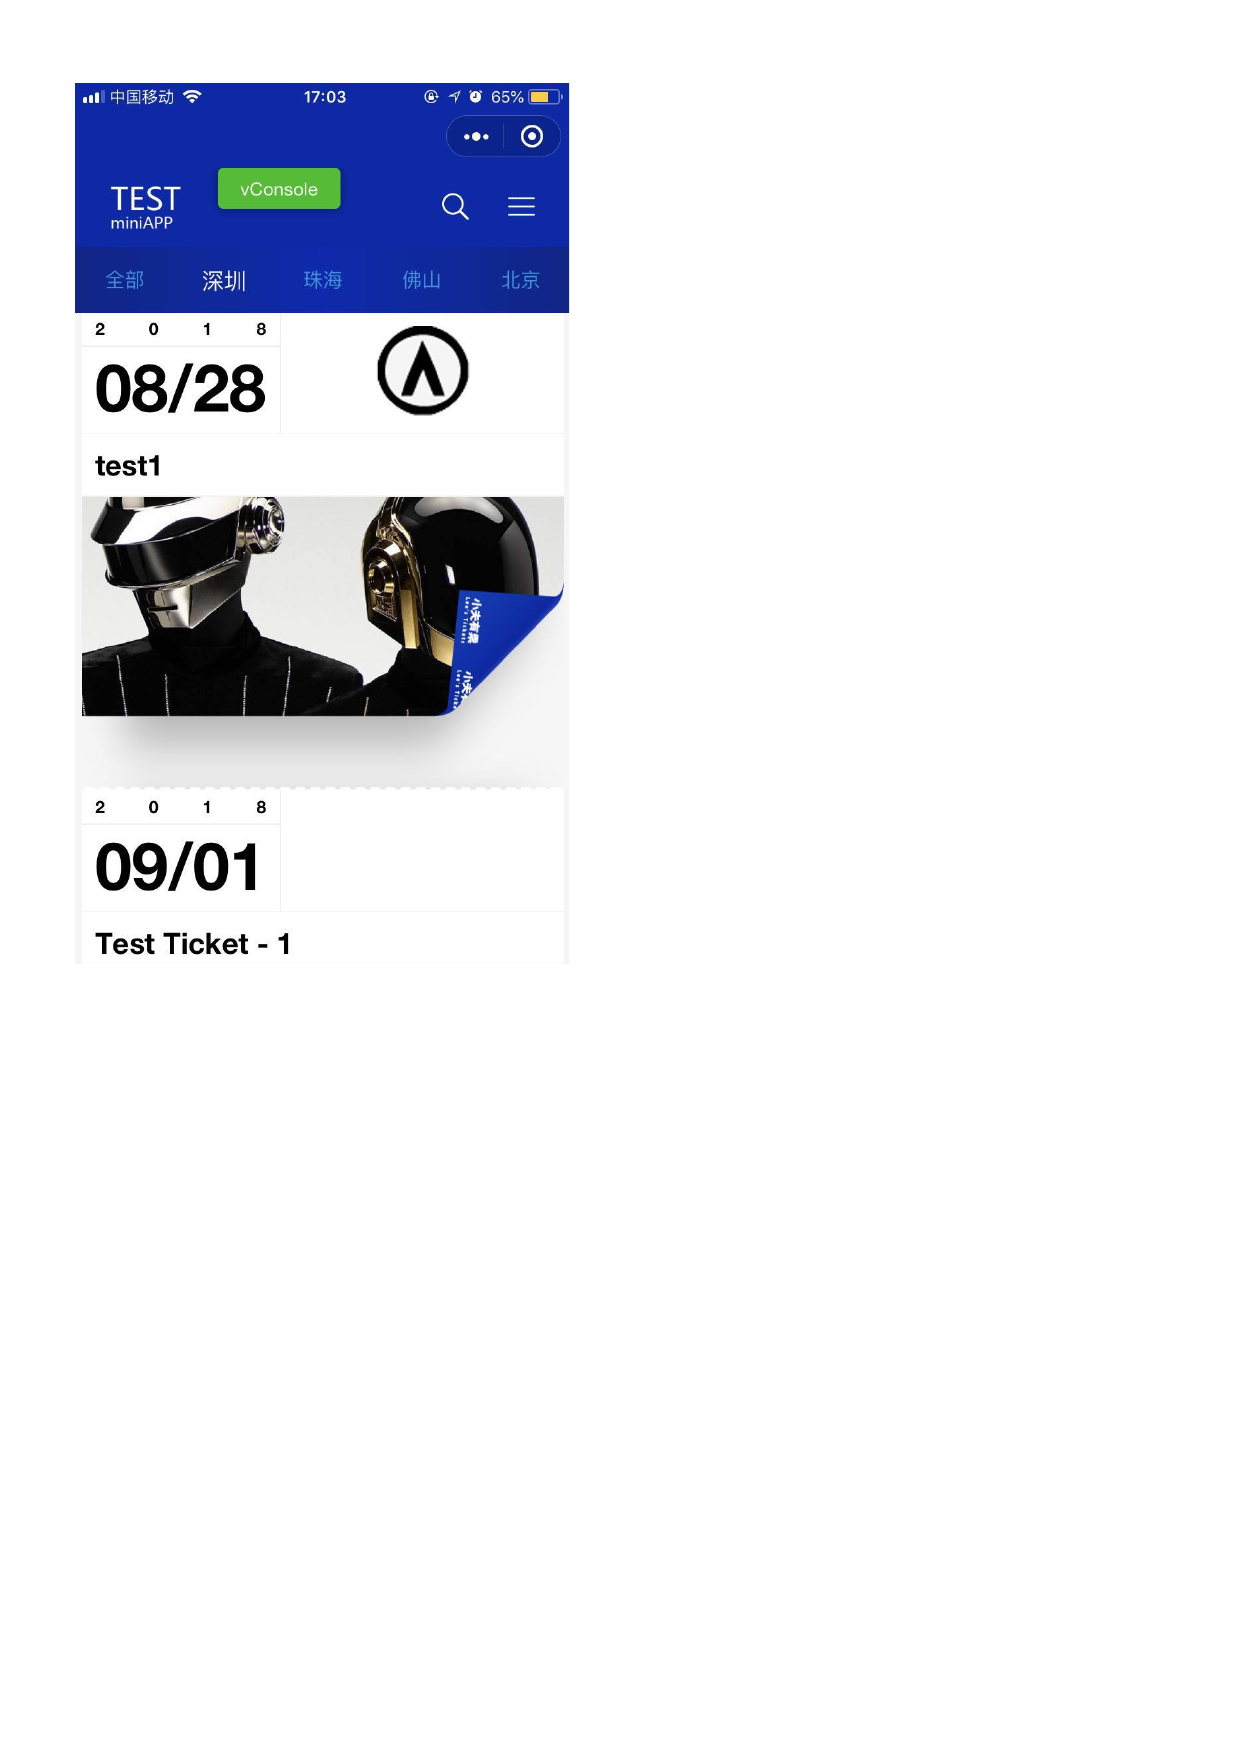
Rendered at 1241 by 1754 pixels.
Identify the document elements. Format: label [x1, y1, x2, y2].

picture [75, 83, 570, 964]
